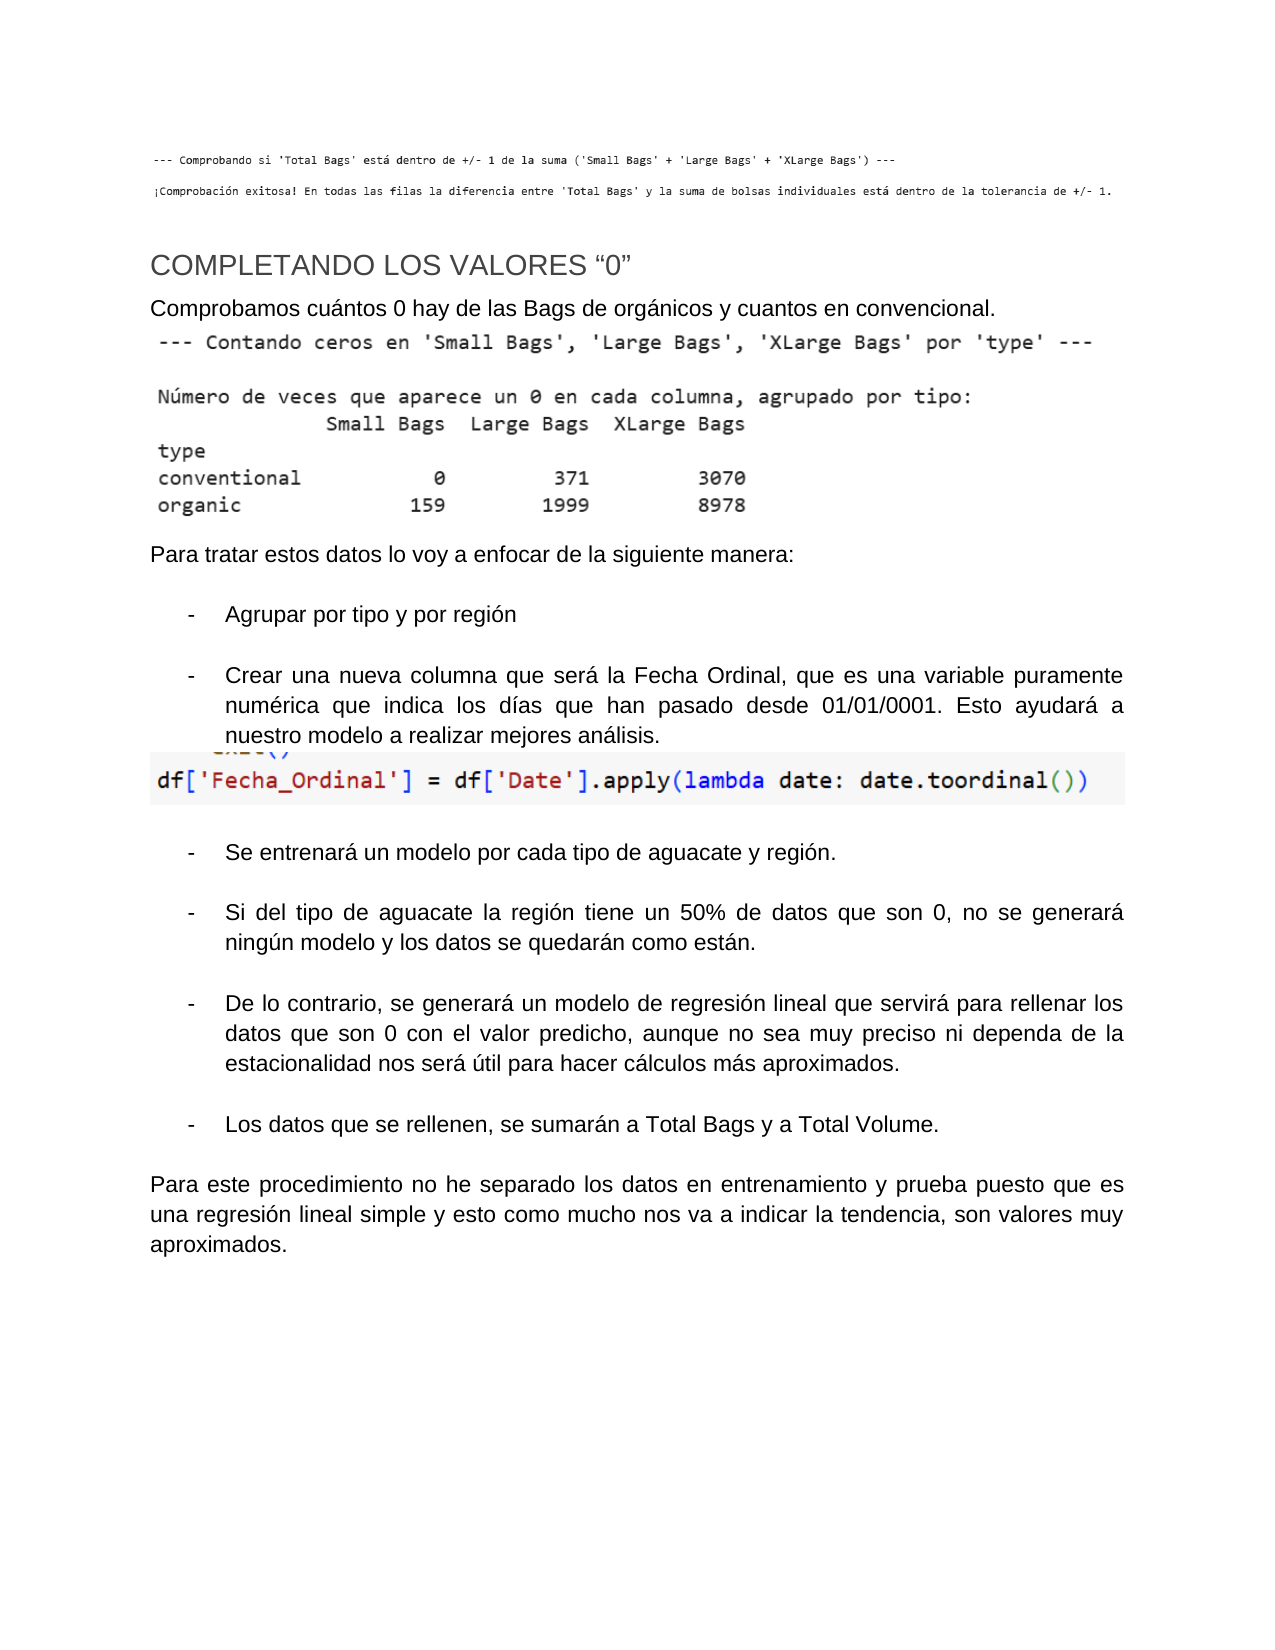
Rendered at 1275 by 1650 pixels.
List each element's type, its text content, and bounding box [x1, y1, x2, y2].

list Agrupar por tipo y por región [187, 601, 1125, 628]
list De lo contrario, se generará un modelo de regresión lineal que servirá para rellenar los datos que son 0 con el valor predicho, aunque no sea muy preciso ni dependa de la estacionalidad nos será útil para hacer cálculos más aproximados. [187, 990, 1125, 1076]
picture [150, 150, 1125, 211]
picture [150, 324, 1125, 538]
subtitle COMPLETANDO LOS VALORES “0” [150, 248, 1125, 281]
list Si del tipo de aguacate la región tiene un 50% de datos que son 0, no se generará ningún modelo y los datos se quedarán como están. [187, 899, 1125, 956]
text Para este procedimiento no he separado los datos en entrenamiento y prueba puesto que es una regresión lineal simple y esto como mucho nos va a indicar la tendencia, son valores muy aproximados. [150, 1171, 1125, 1258]
list Se entrenará un modelo por cada tipo de aguacate y región. [187, 839, 1125, 865]
list Crear una nueva columna que será la Fecha Ordinal, que es una variable puramente numérica que indica los días que han pasado desde 01/01/0001. Esto ayudará a nuestro modelo a realizar mejores análisis. [187, 662, 1125, 749]
picture [150, 752, 1125, 805]
text Comprobamos cuántos 0 hay de las Bags de orgánicos y cuantos en convencional. [150, 294, 1125, 321]
list Los datos que se rellenen, se sumarán a Total Bags y a Total Volume. [187, 1111, 1125, 1137]
text Para tratar estos datos lo voy a enfocar de la siguiente manera: [150, 541, 1125, 567]
